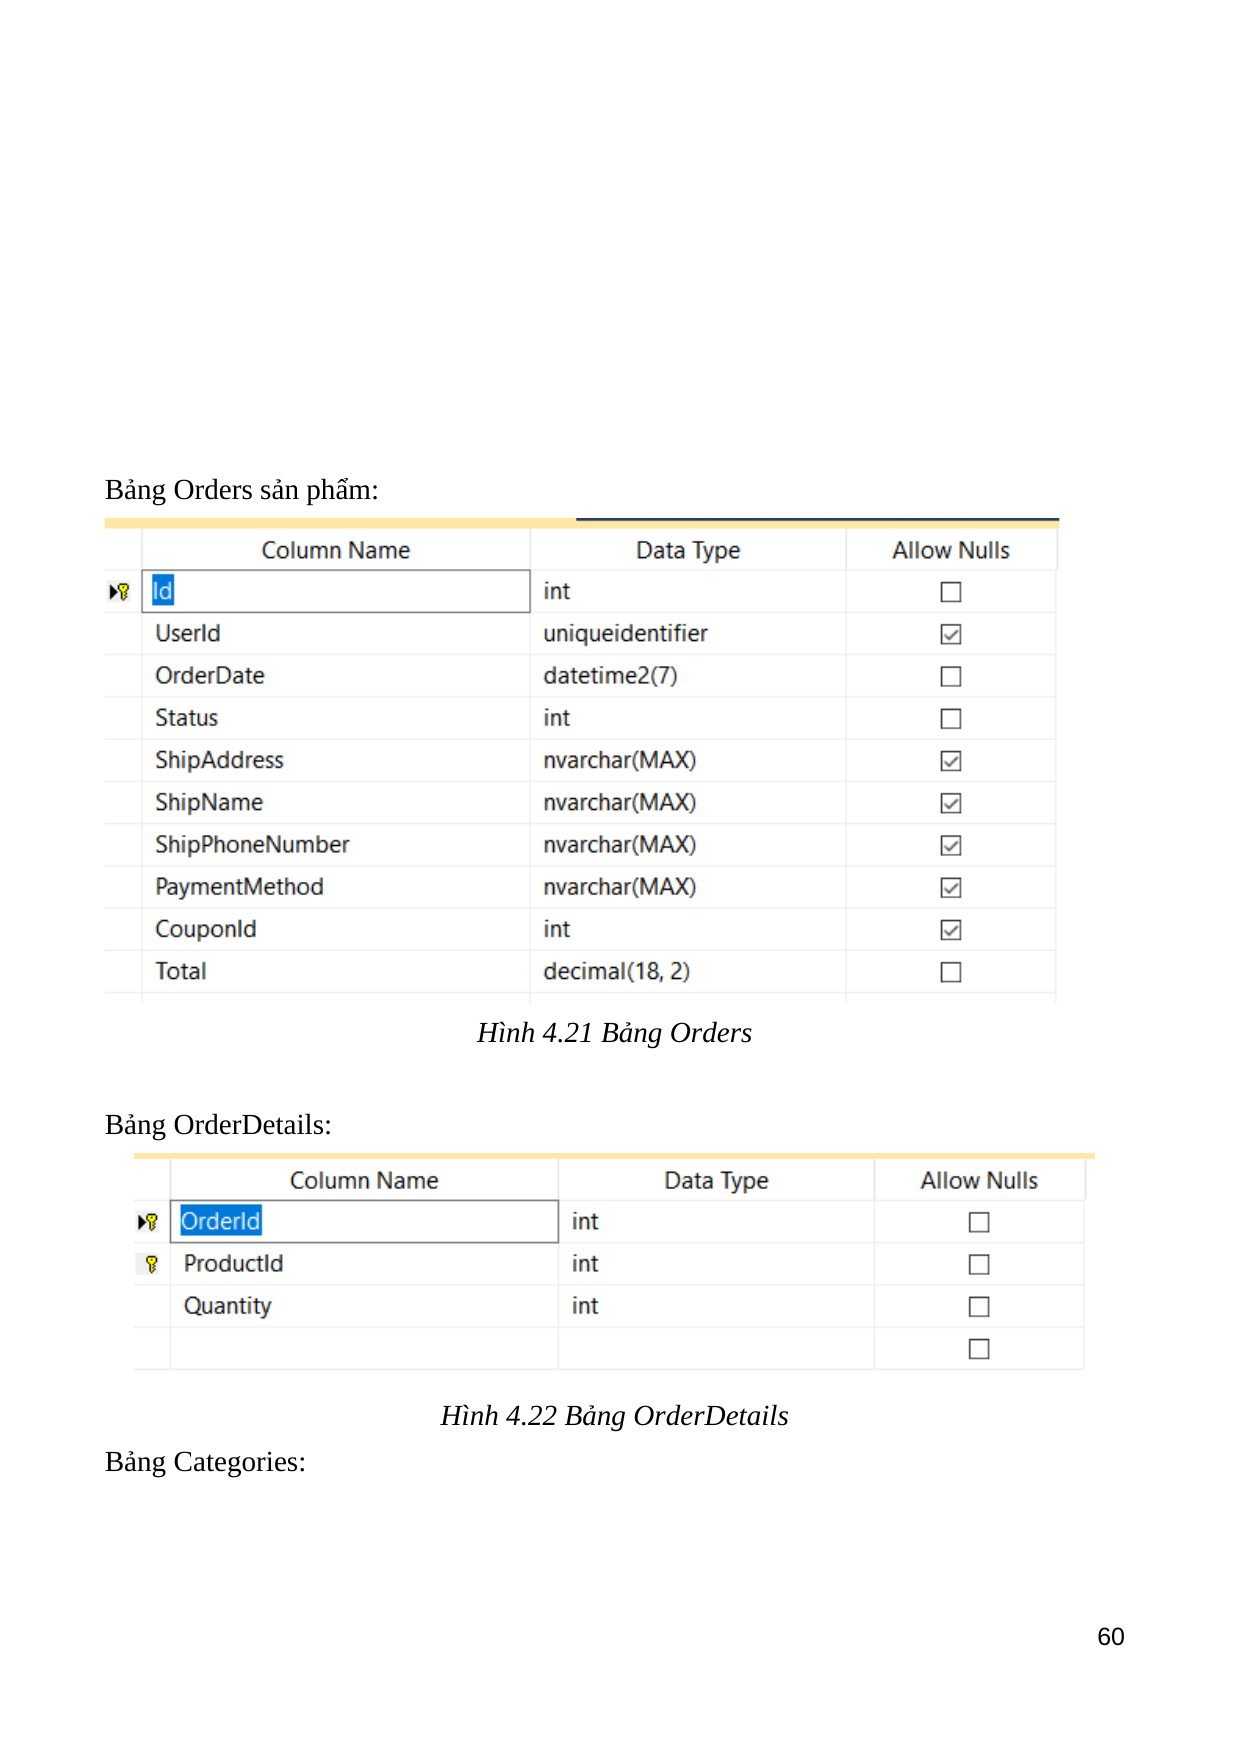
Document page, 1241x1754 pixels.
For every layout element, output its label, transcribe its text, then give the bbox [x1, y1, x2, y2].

text Bảng Categories: [104, 1444, 1125, 1478]
text Hình 4.22 Bảng OrderDetails [104, 1398, 1125, 1432]
picture [134, 1153, 1096, 1386]
text Hình 4.21 Bảng Orders [104, 1015, 1125, 1048]
picture [104, 518, 1060, 1003]
text Bảng OrderDetails: [104, 1107, 1125, 1141]
text Bảng Orders sản phẩm: [104, 472, 1125, 506]
